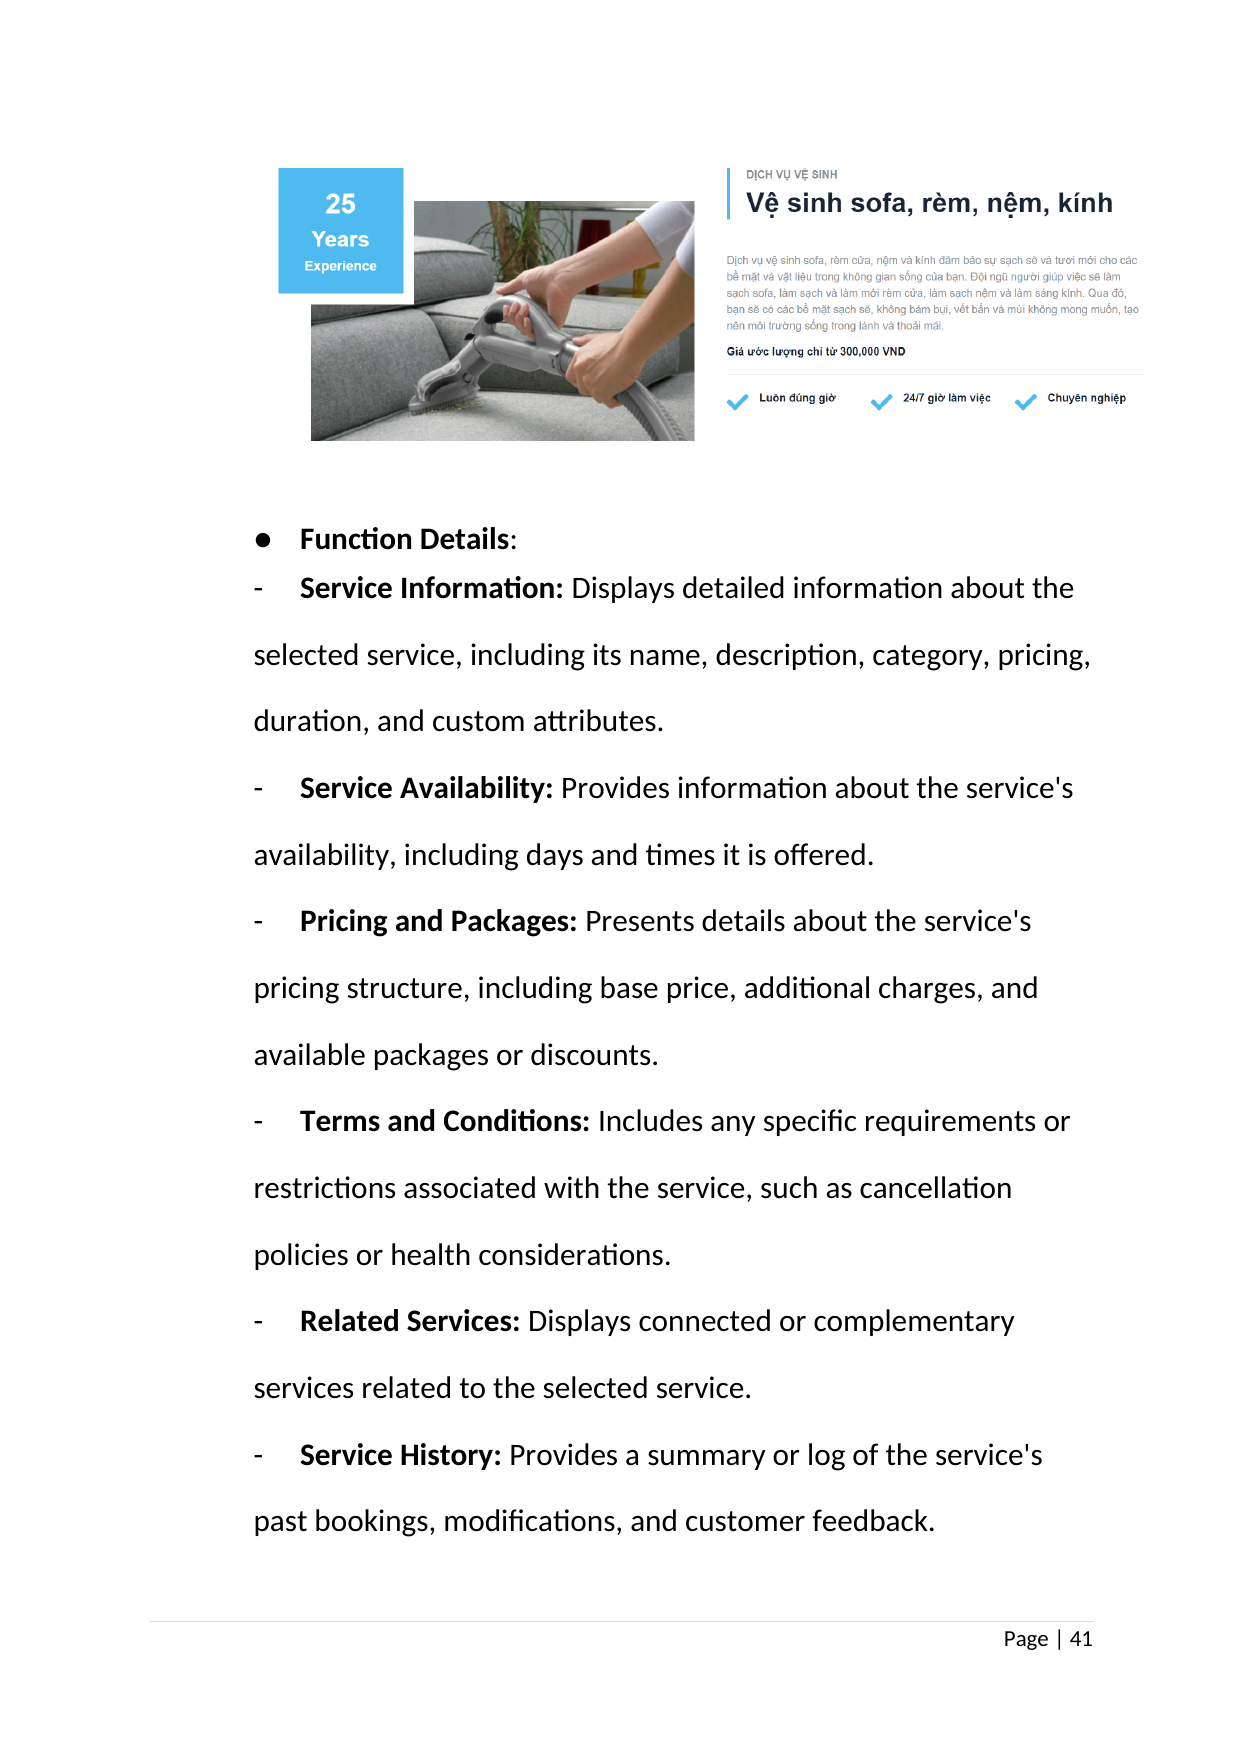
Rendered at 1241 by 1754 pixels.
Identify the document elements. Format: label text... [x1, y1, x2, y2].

list Function Details: [253, 519, 1093, 557]
picture [253, 117, 1196, 462]
list Related Services: Displays connected or complementary services related to the selected service. [253, 1301, 1093, 1406]
list Service Availability: Provides information about the service's availability, including days and times it is offered. [253, 768, 1093, 873]
list Terms and Conditions: Includes any specific requirements or restrictions associated with the service, such as cancellation policies or health considerations. [253, 1101, 1093, 1273]
list Service Information: Displays detailed information about the selected service, including its name, description, category, pricing, duration, and custom attributes. [253, 568, 1093, 739]
list Pricing and Packages: Presents details about the service's pricing structure, including base price, additional charges, and available packages or discounts. [253, 901, 1093, 1073]
list Service History: Provides a summary or log of the service's past bookings, modifications, and customer feedback. [253, 1435, 1093, 1539]
